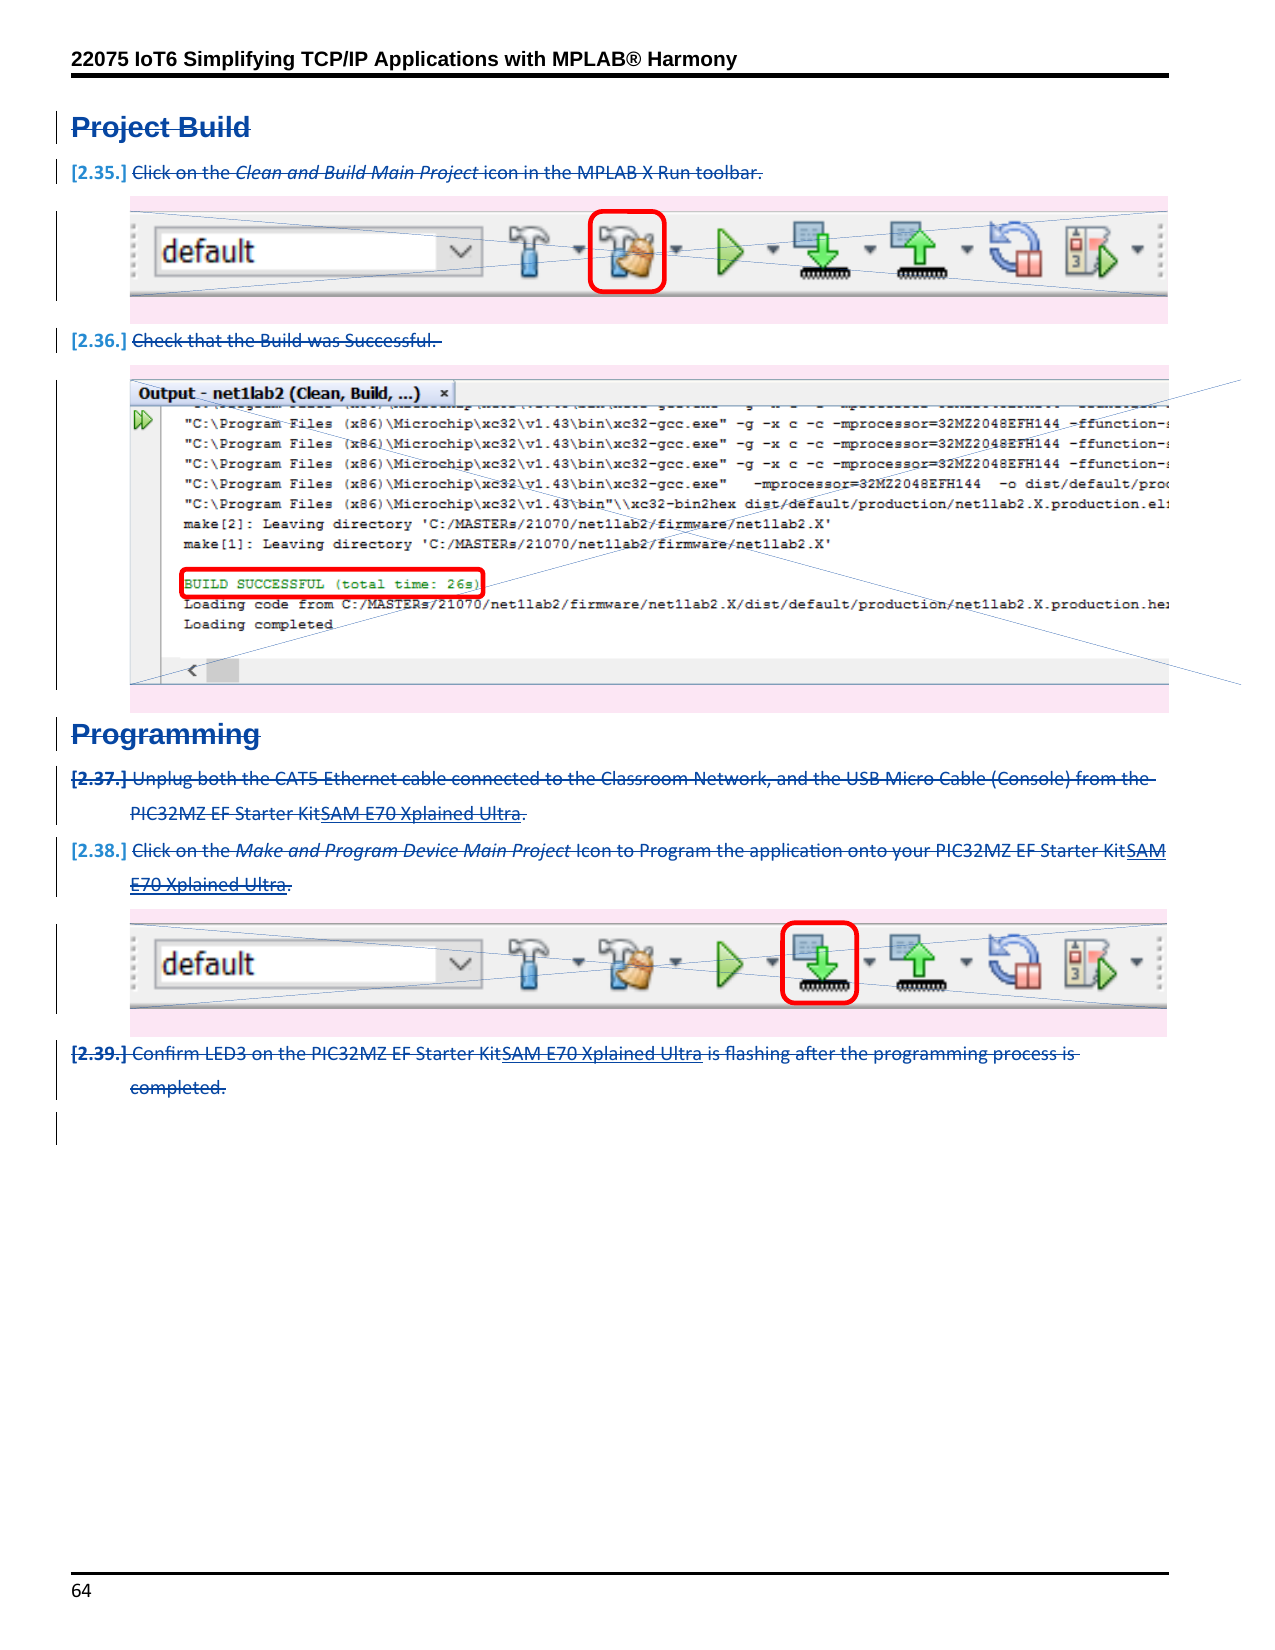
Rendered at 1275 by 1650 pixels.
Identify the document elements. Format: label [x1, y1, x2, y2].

picture [661, 211, 1154, 251]
picture [593, 214, 662, 253]
picture [143, 211, 593, 248]
picture [184, 572, 480, 594]
picture [129, 924, 637, 1008]
picture [785, 926, 854, 954]
picture [785, 978, 854, 1000]
picture [854, 923, 1162, 948]
picture [132, 256, 1165, 297]
picture [667, 212, 1168, 295]
picture [785, 950, 854, 982]
picture [689, 400, 1169, 664]
picture [593, 250, 640, 257]
picture [132, 379, 1169, 531]
picture [133, 533, 1169, 685]
picture [135, 923, 785, 966]
picture [660, 956, 780, 976]
picture [129, 380, 682, 684]
picture [140, 967, 1157, 1009]
picture [129, 212, 587, 295]
picture [593, 254, 662, 289]
picture [465, 590, 480, 594]
picture [860, 924, 1167, 1008]
